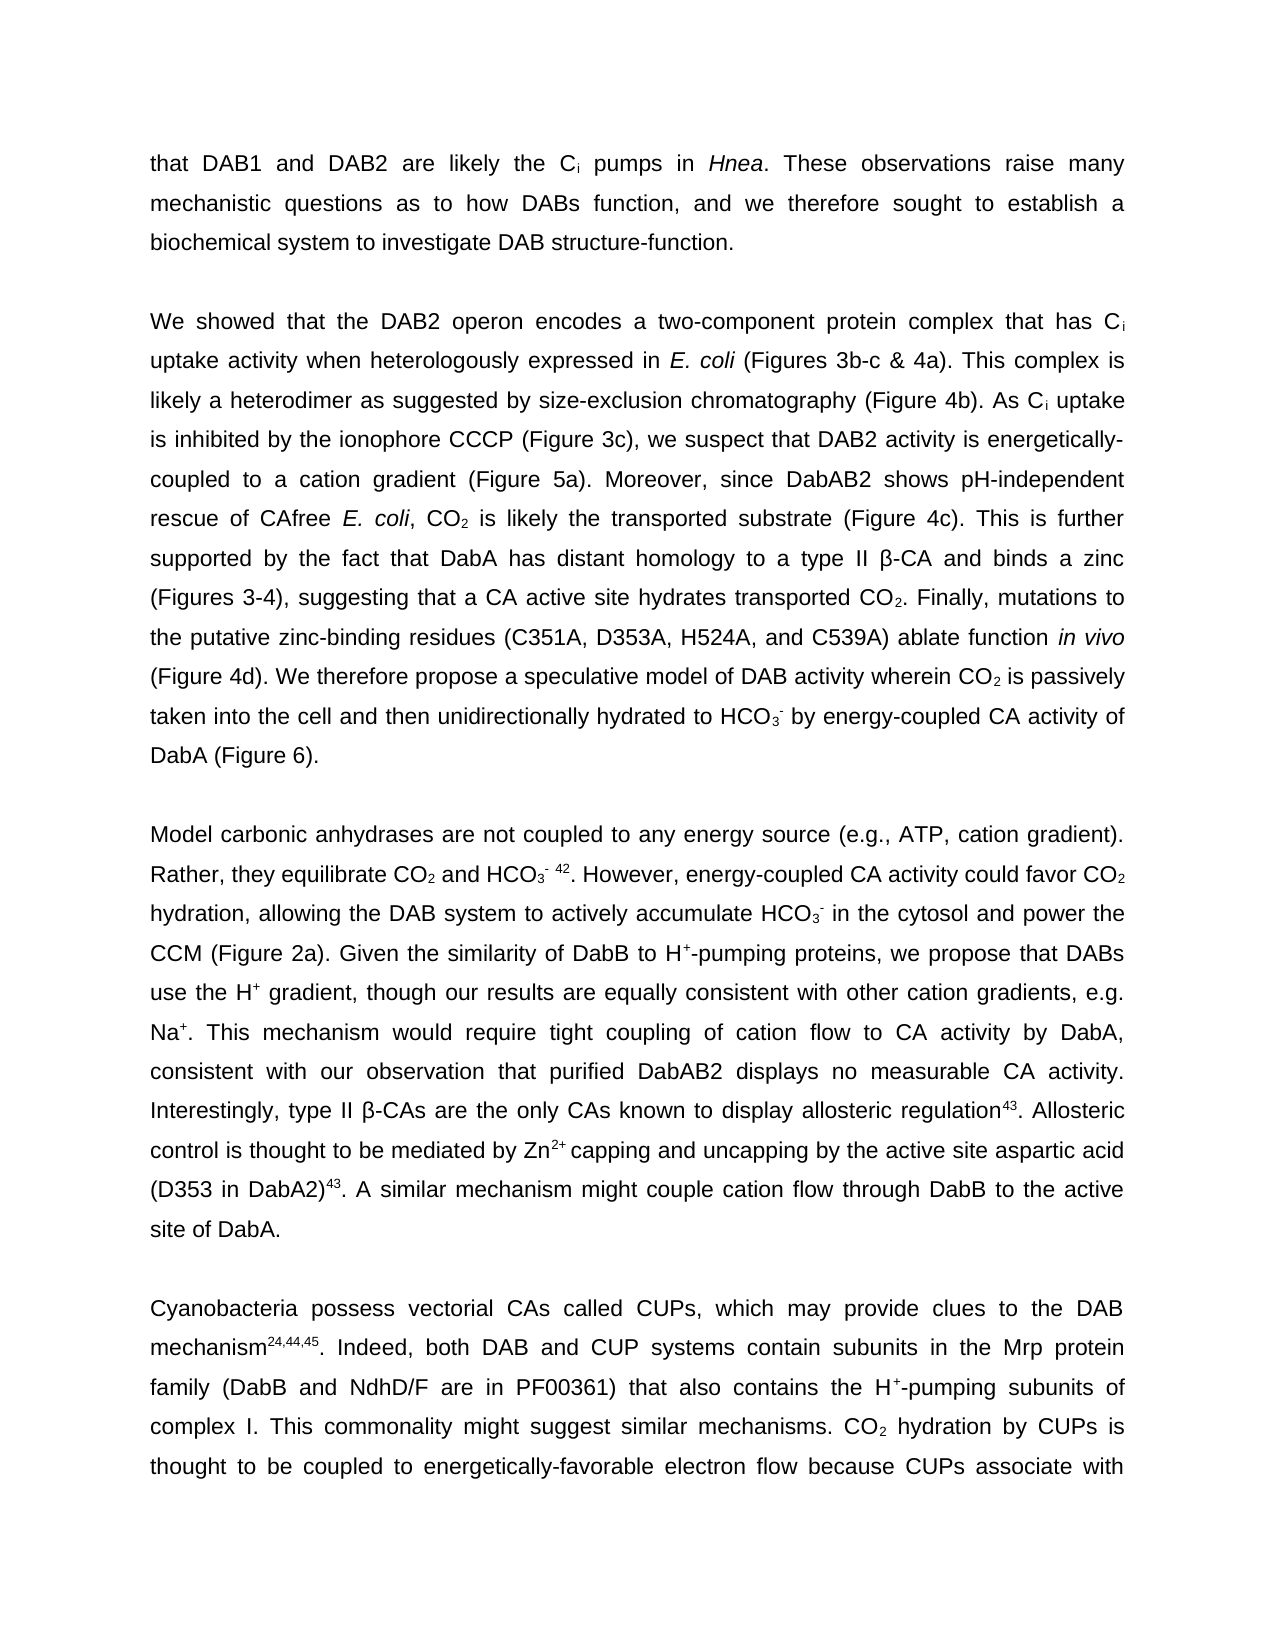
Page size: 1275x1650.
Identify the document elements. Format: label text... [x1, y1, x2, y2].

text Model carbonic anhydrases are not coupled to any energy source (e.g., ATP, cation gradient). Rather, they equilibrate CO2 and HCO3- 42. However, energy-coupled CA activity could favor CO2 hydration, allowing the DAB system to actively accumulate HCO3- in the cytosol and power the CCM (Figure 2a). Given the similarity of DabB to H+-pumping proteins, we propose that DABs use the H+ gradient, though our results are equally consistent with other cation gradients, e.g. Na+. This mechanism would require tight coupling of cation flow to CA activity by DabA, consistent with our observation that purified DabAB2 displays no measurable CA activity. Interestingly, type II β-CAs are the only CAs known to display allosteric regulation43. Allosteric control is thought to be mediated by Zn2+ capping and uncapping by the active site aspartic acid (D353 in DabA2)43. A similar mechanism might couple cation flow through DabB to the active site of DabA. [150, 821, 1125, 1242]
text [150, 150, 1125, 255]
text We showed that the DAB2 operon encodes a two-component protein complex that has Ci uptake activity when heterologously expressed in E. coli (Figures 3b-c & 4a). This complex is likely a heterodimer as suggested by size-exclusion chromatography (Figure 4b). As Ci uptake is inhibited by the ionophore CCCP (Figure 3c), we suspect that DAB2 activity is energetically-coupled to a cation gradient (Figure 5a). Moreover, since DabAB2 shows pH-independent rescue of CAfree E. coli, CO2 is likely the transported substrate (Figure 4c). This is further supported by the fact that DabA has distant homology to a type II β-CA and binds a zinc (Figures 3-4), suggesting that a CA active site hydrates transported CO2. Finally, mutations to the putative zinc-binding residues (C351A, D353A, H524A, and C539A) ablate function in vivo (Figure 4d). We therefore propose a speculative model of DAB activity wherein CO2 is passively taken into the cell and then unidirectionally hydrated to HCO3- by energy-coupled CA activity of DabA (Figure 6). [150, 308, 1125, 768]
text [150, 1295, 1125, 1479]
